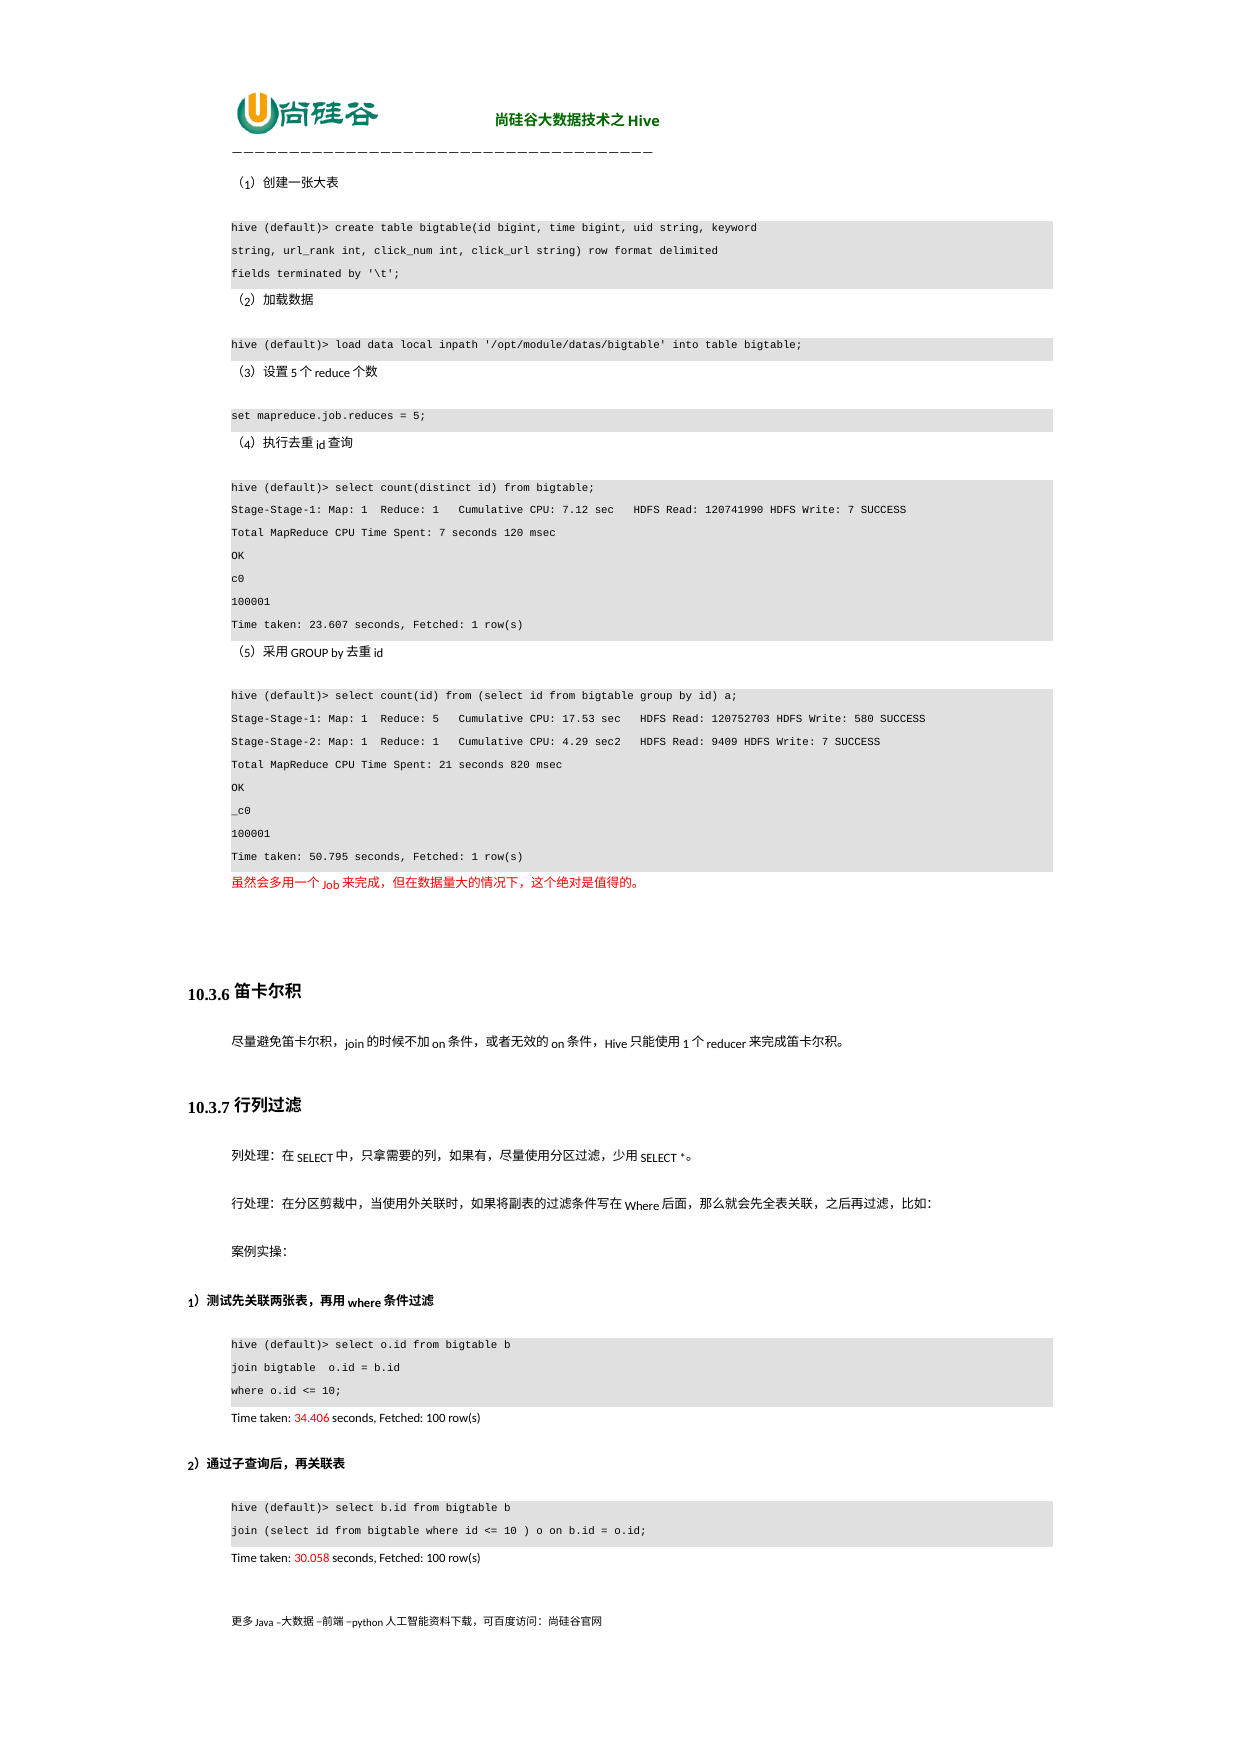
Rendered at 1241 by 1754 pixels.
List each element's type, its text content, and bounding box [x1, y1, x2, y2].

text Total MapReduce CPU Time Spent: 7 seconds 120 msec [231, 526, 1053, 549]
text fields terminated by '\t'; [231, 267, 1053, 289]
text 虽然会多用一个Job来完成，但在数据量大的情况下，这个绝对是值得的。 [187, 872, 1053, 905]
text Total MapReduce CPU Time Spent: 21 seconds 820 msec [231, 758, 1053, 781]
subtitle 10.3.6 笛卡尔积 [187, 967, 1053, 1032]
text hive (default)> select o.id from bigtable b [231, 1338, 1053, 1361]
text join (select id from bigtable where id <= 10 ) o on b.id = o.id; [231, 1524, 1053, 1547]
text Stage-Stage-2: Map: 1 Reduce: 1 Cumulative CPU: 4.29 sec2 HDFS Read: 9409 HDFS Write: 7 SUCCESS [231, 735, 1053, 758]
text hive (default)> load data local inpath '/opt/module/datas/bigtable' into table bigtable; [231, 338, 1053, 361]
text 100001 [231, 595, 1053, 618]
text Time taken: 34.406 seconds, Fetched: 100 row(s) [187, 1407, 1053, 1439]
text OK [231, 781, 1053, 804]
text hive (default)> select b.id from bigtable b [231, 1501, 1053, 1524]
text 行处理：在分区剪裁中，当使用外关联时，如果将副表的过滤条件写在Where后面，那么就会先全表关联，之后再过滤，比如： [187, 1193, 1053, 1226]
text Time taken: 30.058 seconds, Fetched: 100 row(s) [187, 1547, 1053, 1579]
text set mapreduce.job.reduces = 5; [231, 409, 1053, 432]
text Time taken: 50.795 seconds, Fetched: 1 row(s) [231, 849, 1053, 872]
text （5）采用GROUP by去重id [187, 641, 1053, 673]
subtitle 10.3.7 行列过滤 [187, 1080, 1053, 1145]
text （1）创建一张大表 [187, 172, 1053, 205]
text Stage-Stage-1: Map: 1 Reduce: 1 Cumulative CPU: 7.12 sec HDFS Read: 120741990 HDFS Write: 7 SUCCESS [231, 503, 1053, 526]
text 列处理：在SELECT中，只拿需要的列，如果有，尽量使用分区过滤，少用SELECT *。 [187, 1145, 1053, 1177]
text （3）设置5个reduce个数 [187, 361, 1053, 393]
text c0 [231, 572, 1053, 595]
text OK [231, 549, 1053, 572]
text 尽量避免笛卡尔积，join的时候不加on条件，或者无效的on条件，Hive只能使用1个reducer来完成笛卡尔积。 [187, 1032, 1053, 1064]
text string, url_rank int, click_num int, click_url string) row format delimited [231, 244, 1053, 267]
text 100001 [231, 827, 1053, 849]
text _c0 [231, 804, 1053, 827]
text hive (default)> create table bigtable(id bigint, time bigint, uid string, keyword [231, 221, 1053, 244]
text 1）测试先关联两张表，再用where条件过滤 [187, 1290, 1053, 1322]
text hive (default)> select count(id) from (select id from bigtable group by id) a; [231, 689, 1053, 712]
text Stage-Stage-1: Map: 1 Reduce: 5 Cumulative CPU: 17.53 sec HDFS Read: 120752703 HDFS Write: 580 SUCCESS [231, 712, 1053, 735]
text join bigtable o.id = b.id [231, 1361, 1053, 1384]
text where o.id <= 10; [231, 1384, 1053, 1407]
picture [231, 88, 382, 138]
text Time taken: 23.607 seconds, Fetched: 1 row(s) [231, 618, 1053, 641]
text 案例实操： [187, 1242, 1053, 1274]
text （4）执行去重id查询 [187, 432, 1053, 464]
text （2）加载数据 [187, 289, 1053, 322]
text hive (default)> select count(distinct id) from bigtable; [231, 480, 1053, 503]
text 2）通过子查询后，再关联表 [187, 1453, 1053, 1485]
